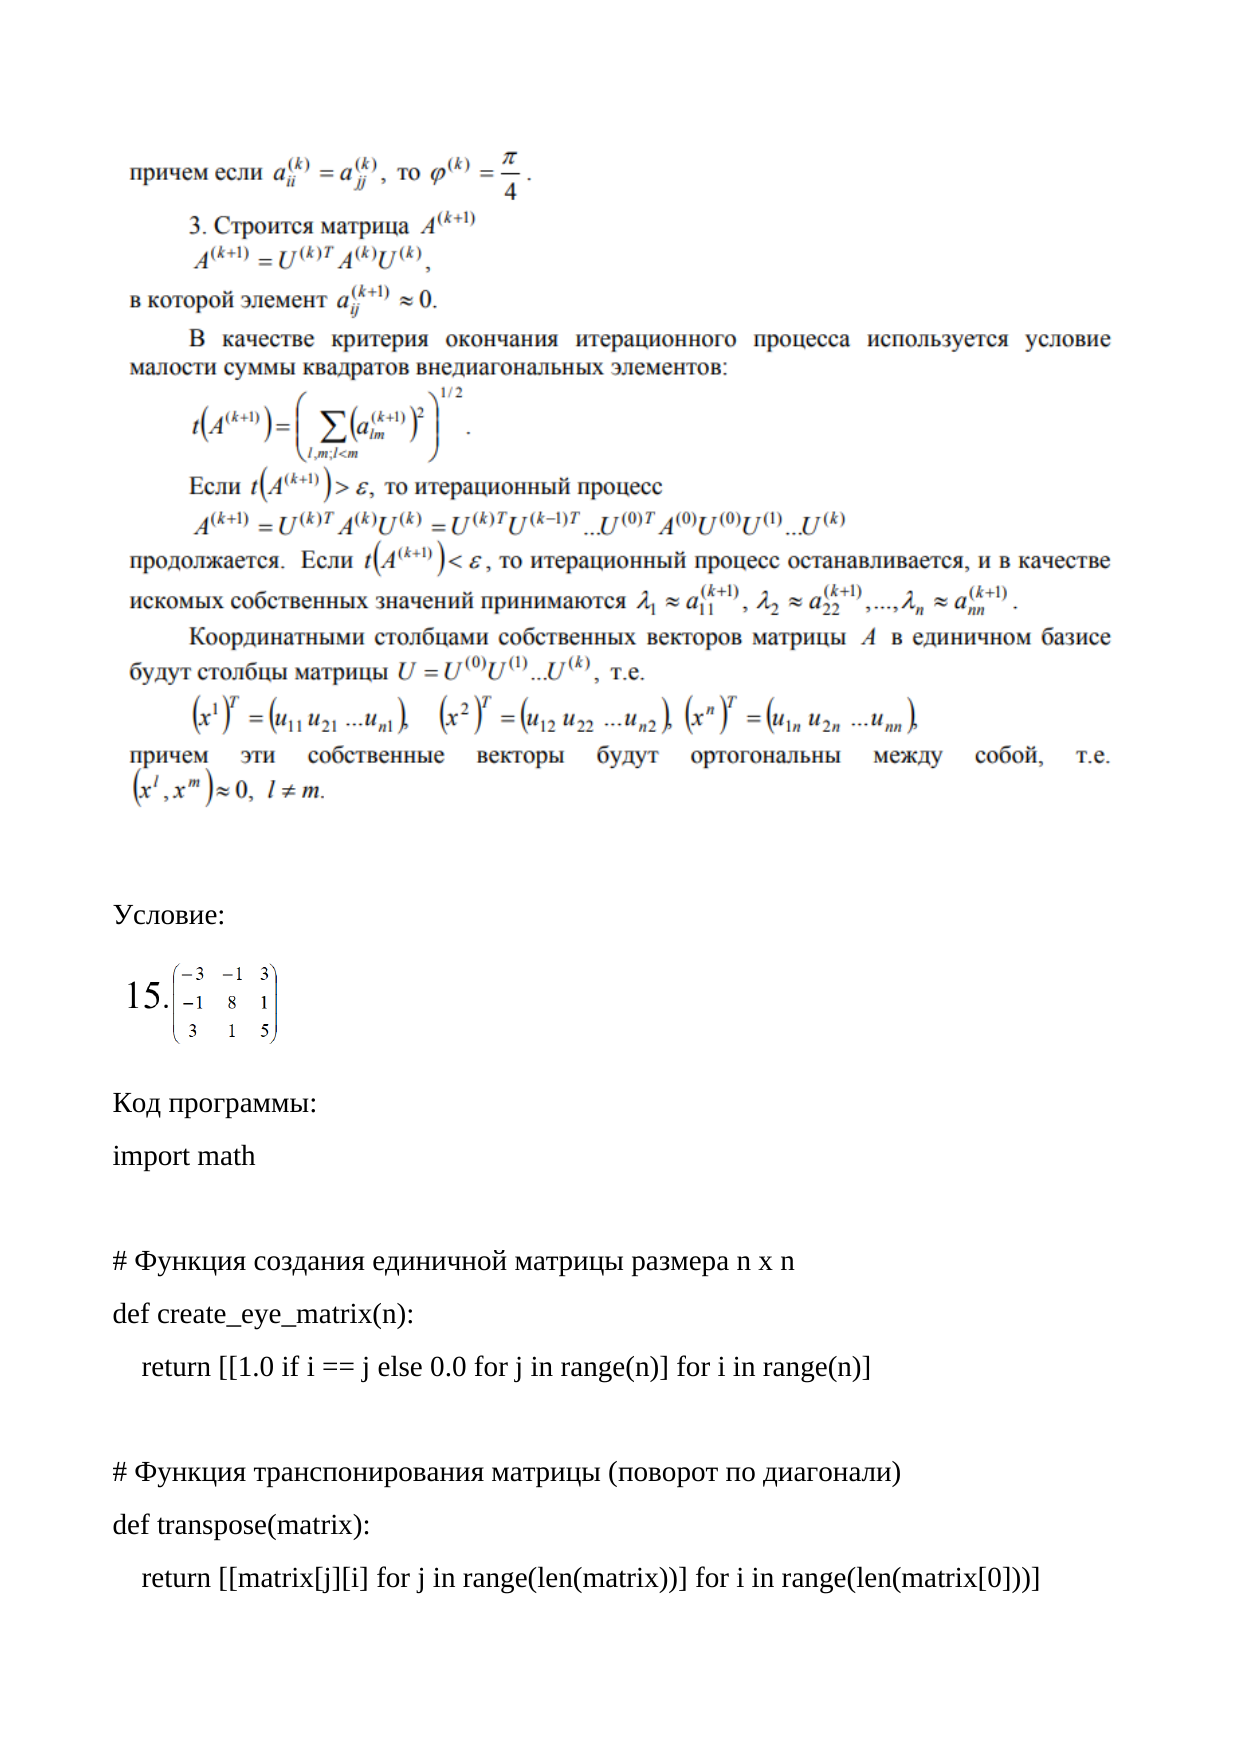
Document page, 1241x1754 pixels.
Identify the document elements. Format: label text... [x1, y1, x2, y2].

text import math [112, 1138, 1128, 1171]
text # Функция создания единичной матрицы размера n x n [112, 1243, 1128, 1277]
picture [112, 950, 304, 1066]
picture [112, 150, 1128, 826]
text # Функция транспонирования матрицы (поворот по диагонали) [112, 1454, 1128, 1488]
text def create_eye_matrix(n): [112, 1296, 1128, 1329]
text return [[1.0 if i == j else 0.0 for j in range(n)] for i in range(n)] [112, 1349, 1128, 1382]
text Код программы: [112, 1085, 1128, 1118]
text return [[matrix[j][i] for j in range(len(matrix))] for i in range(len(matrix[0]))] [112, 1560, 1128, 1594]
text def transpose(matrix): [112, 1507, 1128, 1541]
text Условие: [112, 897, 1128, 931]
